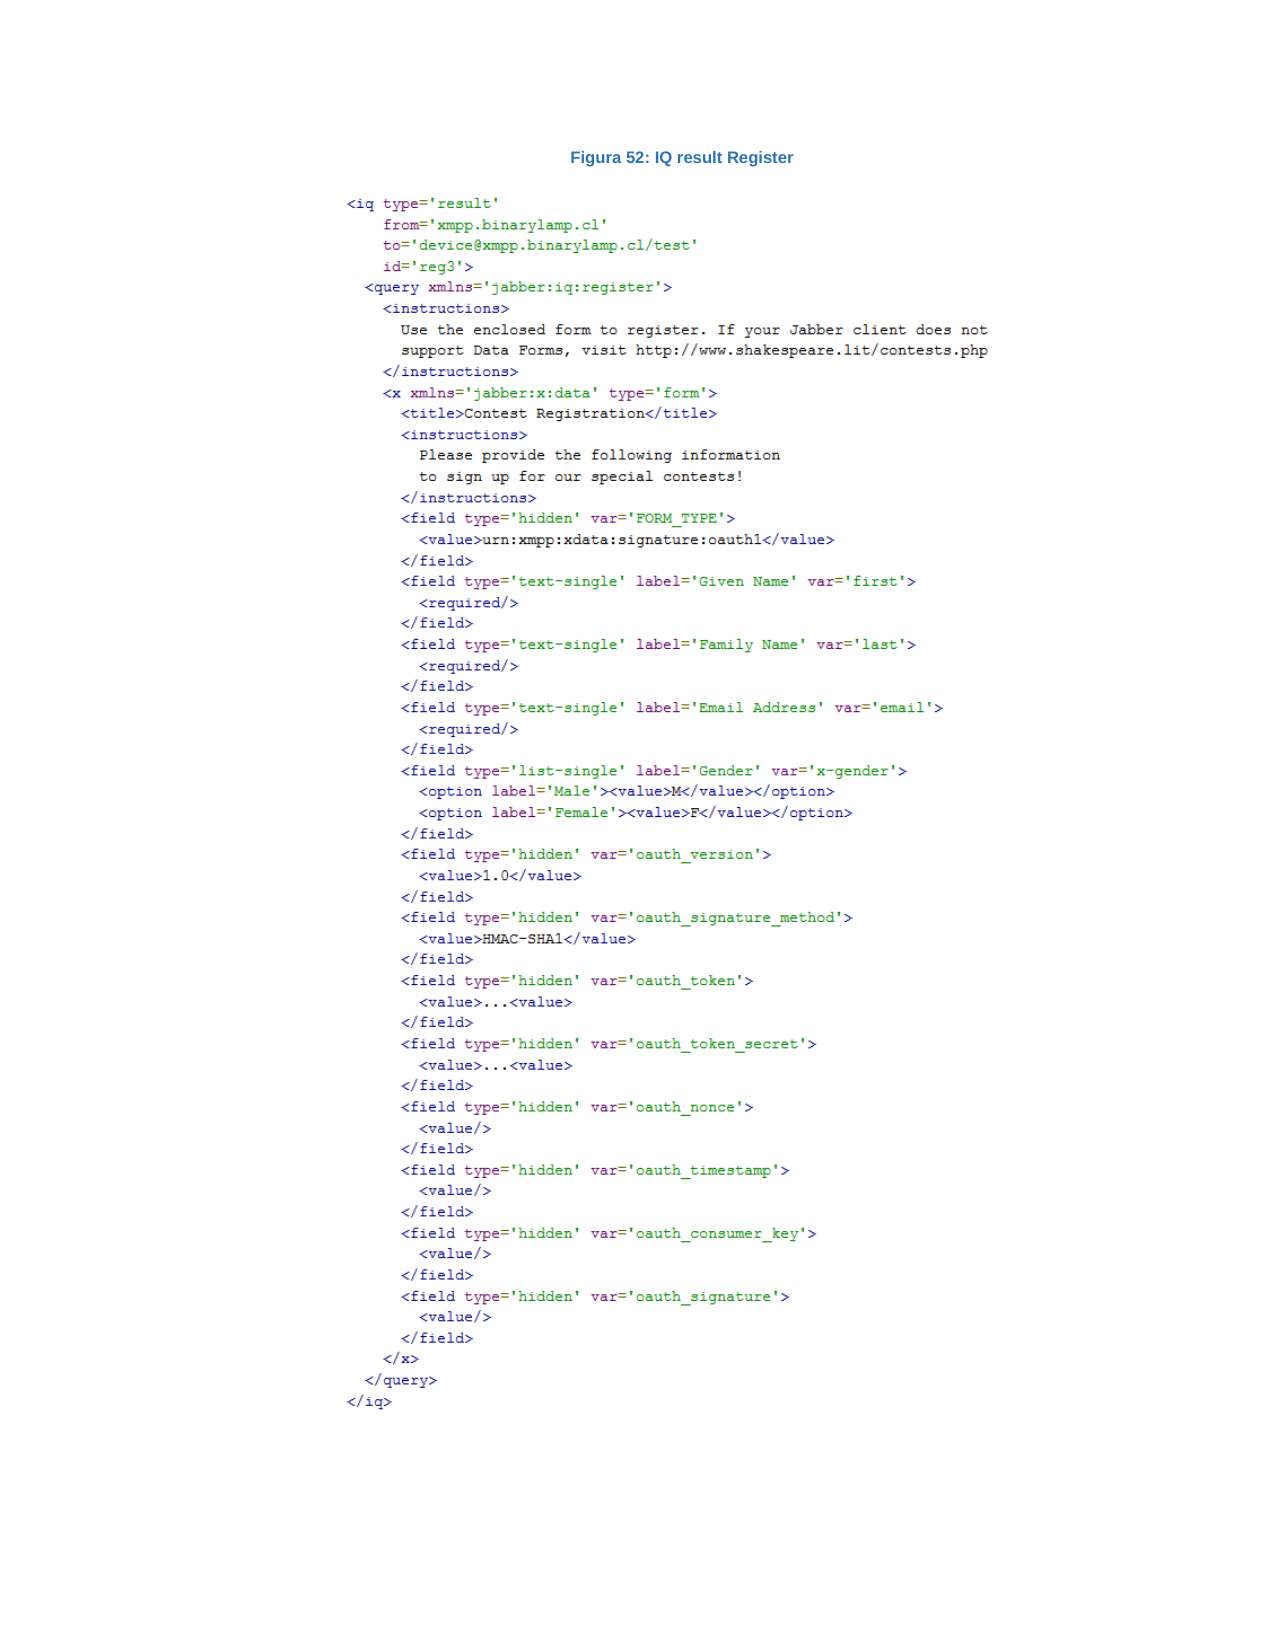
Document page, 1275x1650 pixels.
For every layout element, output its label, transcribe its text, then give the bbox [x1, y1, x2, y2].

picture [332, 190, 1032, 1424]
text Figura 52: IQ result Register [236, 148, 1127, 167]
